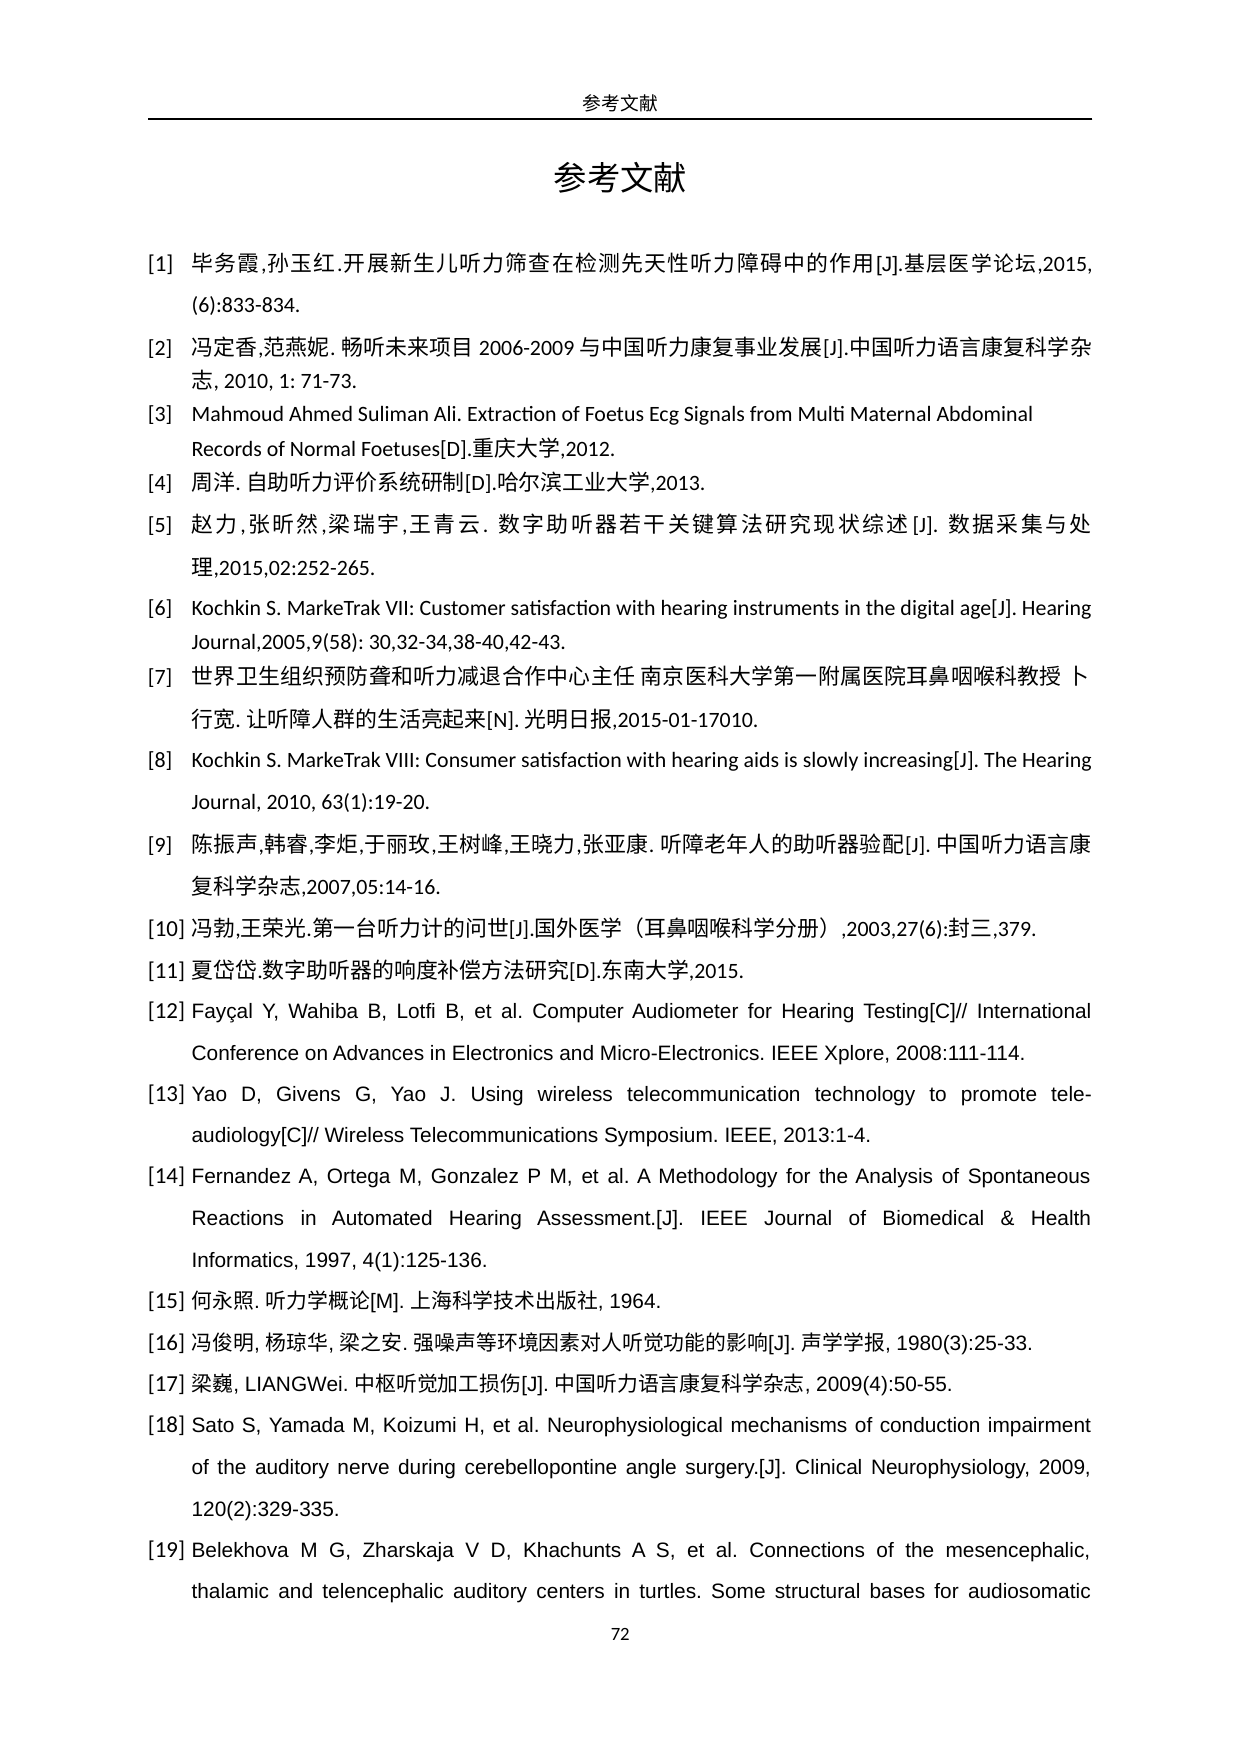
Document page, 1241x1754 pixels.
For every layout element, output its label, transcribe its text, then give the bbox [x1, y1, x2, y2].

list Mahmoud Ahmed Suliman Ali. Extraction of Foetus Ecg Signals from Multi Maternal Abdominal Records of Normal Foetuses[D].重庆大学,2012. [148, 396, 1092, 464]
list Sato S, Yamada M, Koizumi H, et al. Neurophysiological mechanisms of conduction impairment of the auditory nerve during cerebellopontine angle surgery.[J]. Clinical Neurophysiology, 2009, 120(2):329-335. [148, 1407, 1092, 1526]
list Yao D, Givens G, Yao J. Using wireless telecommunication technology to promote tele-audiology[C]// Wireless Telecommunications Symposium. IEEE, 2013:1-4. [148, 1076, 1092, 1152]
list 周洋. 自助听力评价系统研制[D].哈尔滨工业大学,2013. [148, 464, 1092, 498]
list 冯俊明, 杨琼华, 梁之安. 强噪声等环境因素对人听觉功能的影响[J]. 声学学报, 1980(3):25-33. [148, 1324, 1092, 1358]
list 冯勃,王荣光.第一台听力计的问世[J].国外医学（耳鼻咽喉科学分册）,2003,27(6):封三,379. [148, 910, 1092, 944]
list 夏岱岱.数字助听器的响度补偿方法研究[D].东南大学,2015. [148, 952, 1092, 986]
text 参考文献 [148, 143, 1092, 211]
list Kochkin S. MarkeTrak VII: Customer satisfaction with hearing instruments in the digital age[J]. Hearing Journal,2005,9(58): 30,32-34,38-40,42-43. [148, 590, 1092, 658]
list 毕务霞,孙玉红.开展新生儿听力筛查在检测先天性听力障碍中的作用[J].基层医学论坛,2015,(6):833-834. [148, 245, 1092, 322]
list 冯定香,范燕妮. 畅听未来项目 2006-2009 与中国听力康复事业发展[J].中国听力语言康复科学杂志, 2010, 1: 71-73. [148, 328, 1092, 396]
list 梁巍, LIANGWei. 中枢听觉加工损伤[J]. 中国听力语言康复科学杂志, 2009(4):50-55. [148, 1366, 1092, 1400]
list Fernandez A, Ortega M, Gonzalez P M, et al. A Methodology for the Analysis of Spontaneous Reactions in Automated Hearing Assessment.[J]. IEEE Journal of Biomedical & Health Informatics, 1997, 4(1):125-136. [148, 1158, 1092, 1277]
list Kochkin S. MarkeTrak VIII: Consumer satisfaction with hearing aids is slowly increasing[J]. The Hearing Journal, 2010, 63(1):19-20. [148, 742, 1092, 819]
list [148, 1532, 1092, 1608]
list 世界卫生组织预防聋和听力减退合作中心主任 南京医科大学第一附属医院耳鼻咽喉科教授 卜行宽. 让听障人群的生活亮起来[N]. 光明日报,2015-01-17010. [148, 658, 1092, 734]
list Fayçal Y, Wahiba B, Lotfi B, et al. Computer Audiometer for Hearing Testing[C]// International Conference on Advances in Electronics and Micro-Electronics. IEEE Xplore, 2008:111-114. [148, 993, 1092, 1070]
list 何永照. 听力学概论[M]. 上海科学技术出版社, 1964. [148, 1283, 1092, 1317]
list 赵力,张昕然,梁瑞宇,王青云. 数字助听器若干关键算法研究现状综述[J]. 数据采集与处理,2015,02:252-265. [148, 506, 1092, 582]
list 陈振声,韩睿,李炬,于丽玫,王树峰,王晓力,张亚康. 听障老年人的助听器验配[J]. 中国听力语言康复科学杂志,2007,05:14-16. [148, 826, 1092, 902]
